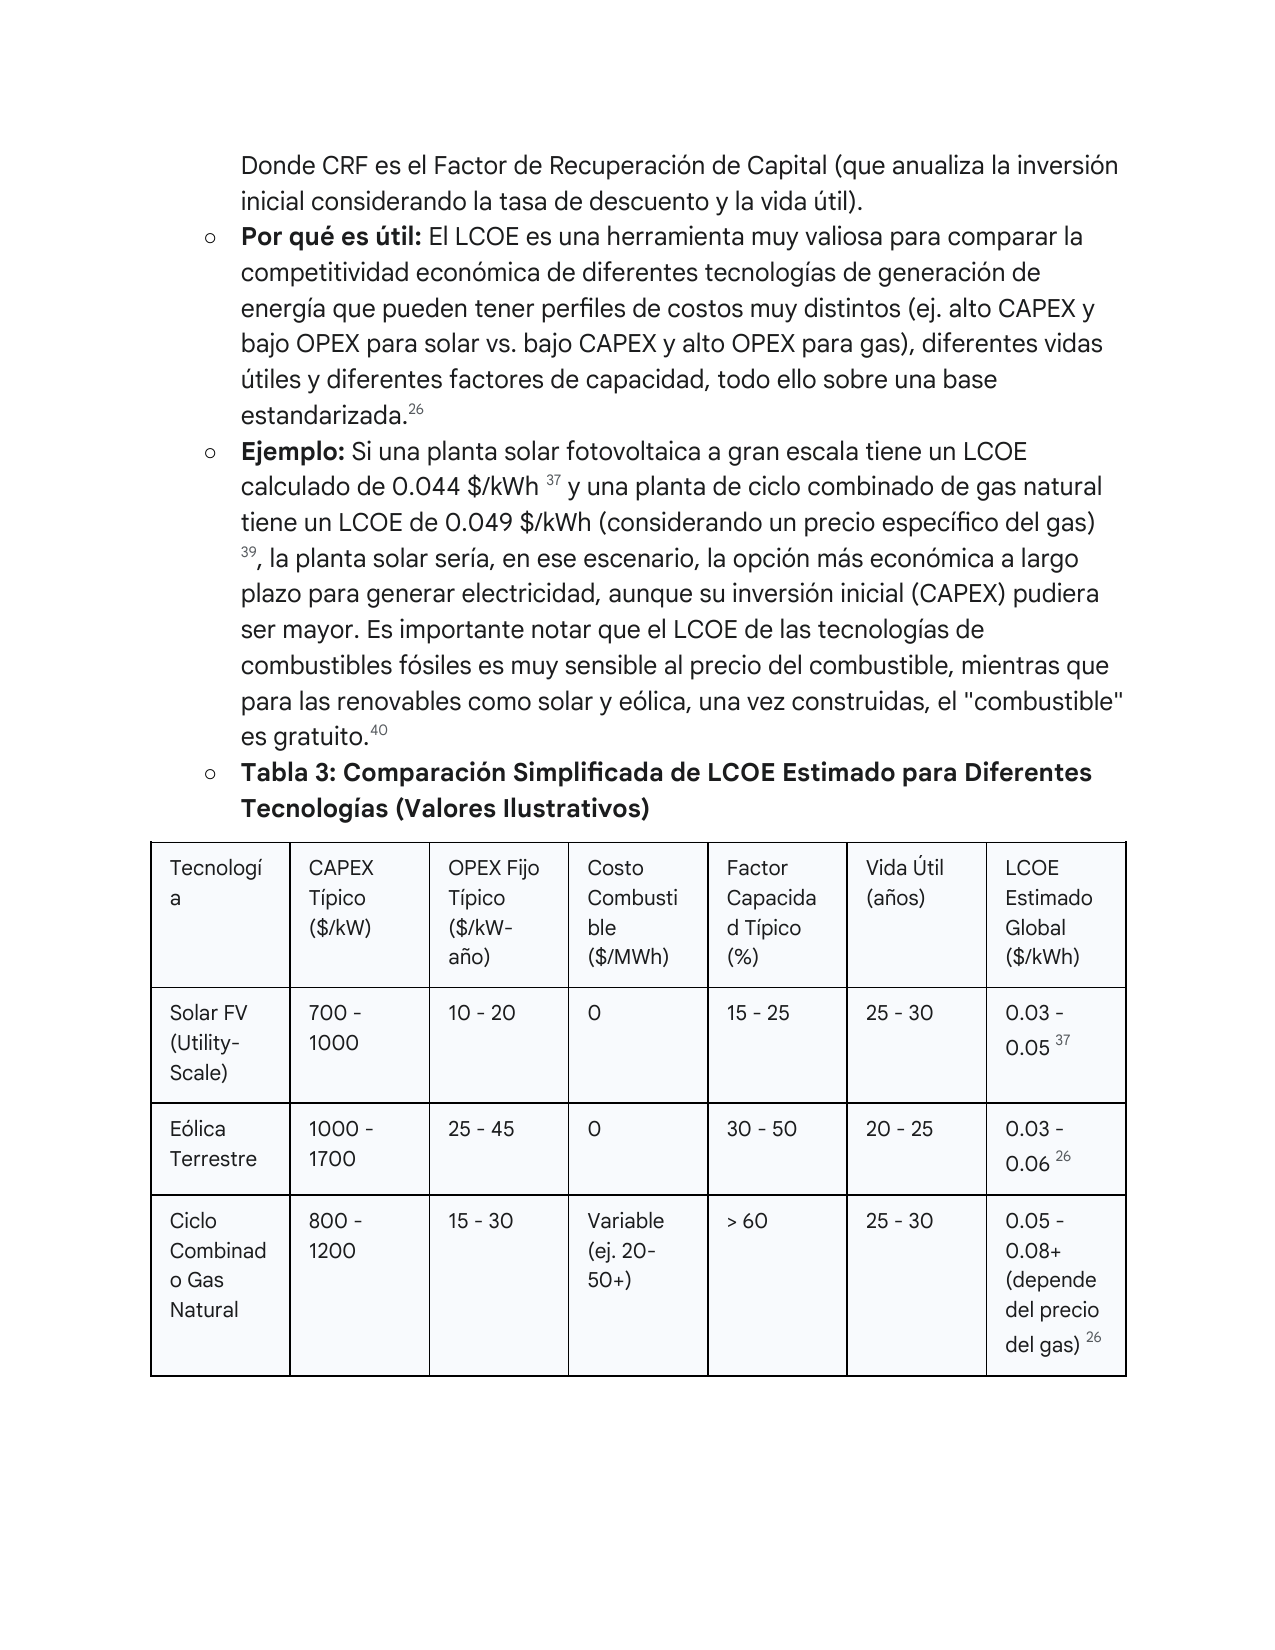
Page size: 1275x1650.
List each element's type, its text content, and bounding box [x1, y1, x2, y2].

table_header LCOE Estimado Global ($/kWh) [987, 843, 1125, 987]
list Tabla 3: Comparación Simplificada de LCOE Estimado para Diferentes Tecnologías (Valores Ilustrativos) [203, 757, 1125, 824]
table_header Tecnología [152, 843, 289, 987]
table_header OPEX Fijo Típico ($/kW-año) [430, 843, 568, 987]
table_cell 1000 - 1700 [291, 1104, 429, 1194]
table_cell 0.05 - 0.08+ (depende del precio del gas) 26 [987, 1196, 1125, 1375]
table_cell 15 - 30 [430, 1196, 568, 1375]
table_cell 25 - 30 [848, 1196, 986, 1375]
list Por qué es útil: El LCOE es una herramienta muy valiosa para comparar la competitividad económica de diferentes tecnologías de generación de energía que pueden tener perfiles de costos muy distintos (ej. alto CAPEX y bajo OPEX para solar vs. bajo CAPEX y alto OPEX para gas), diferentes vidas útiles y diferentes factores de capacidad, todo ello sobre una base estandarizada.26 [203, 221, 1125, 431]
table_cell 25 - 45 [430, 1104, 568, 1194]
table_cell 30 - 50 [709, 1104, 846, 1194]
table_cell 0.03 - 0.06 26 [987, 1104, 1125, 1194]
table_cell 0 [569, 988, 707, 1102]
table_header Vida Útil (años) [848, 843, 986, 987]
table_cell Variable (ej. 20-50+) [569, 1196, 707, 1375]
table_cell 15 - 25 [709, 988, 846, 1102]
table_cell 20 - 25 [848, 1104, 986, 1194]
table_cell Solar FV (Utility-Scale) [152, 988, 289, 1102]
table_header CAPEX Típico ($/kW) [291, 843, 429, 987]
table_cell > 60 [709, 1196, 846, 1375]
table_header Costo Combustible ($/MWh) [569, 843, 707, 987]
table_cell 700 - 1000 [291, 988, 429, 1102]
table_cell 0.03 - 0.05 37 [987, 988, 1125, 1102]
table_cell 0 [569, 1104, 707, 1194]
list Ejemplo: Si una planta solar fotovoltaica a gran escala tiene un LCOE calculado de 0.044 $/kWh 37 y una planta de ciclo combinado de gas natural tiene un LCOE de 0.049 $/kWh (considerando un precio específico del gas) 39, la planta solar sería, en ese escenario, la opción más económica a largo plazo para generar electricidad, aunque su inversión inicial (CAPEX) pudiera ser mayor. Es importante notar que el LCOE de las tecnologías de combustibles fósiles es muy sensible al precio del combustible, mientras que para las renovables como solar y eólica, una vez construidas, el "combustible" es gratuito.40 [203, 436, 1125, 753]
table_cell Ciclo Combinado Gas Natural [152, 1196, 289, 1375]
table_cell Eólica Terrestre [152, 1104, 289, 1194]
table_header Factor Capacidad Típico (%) [709, 843, 846, 987]
table_cell 10 - 20 [430, 988, 568, 1102]
table_cell 800 - 1200 [291, 1196, 429, 1375]
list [203, 150, 1125, 217]
table_cell 25 - 30 [848, 988, 986, 1102]
